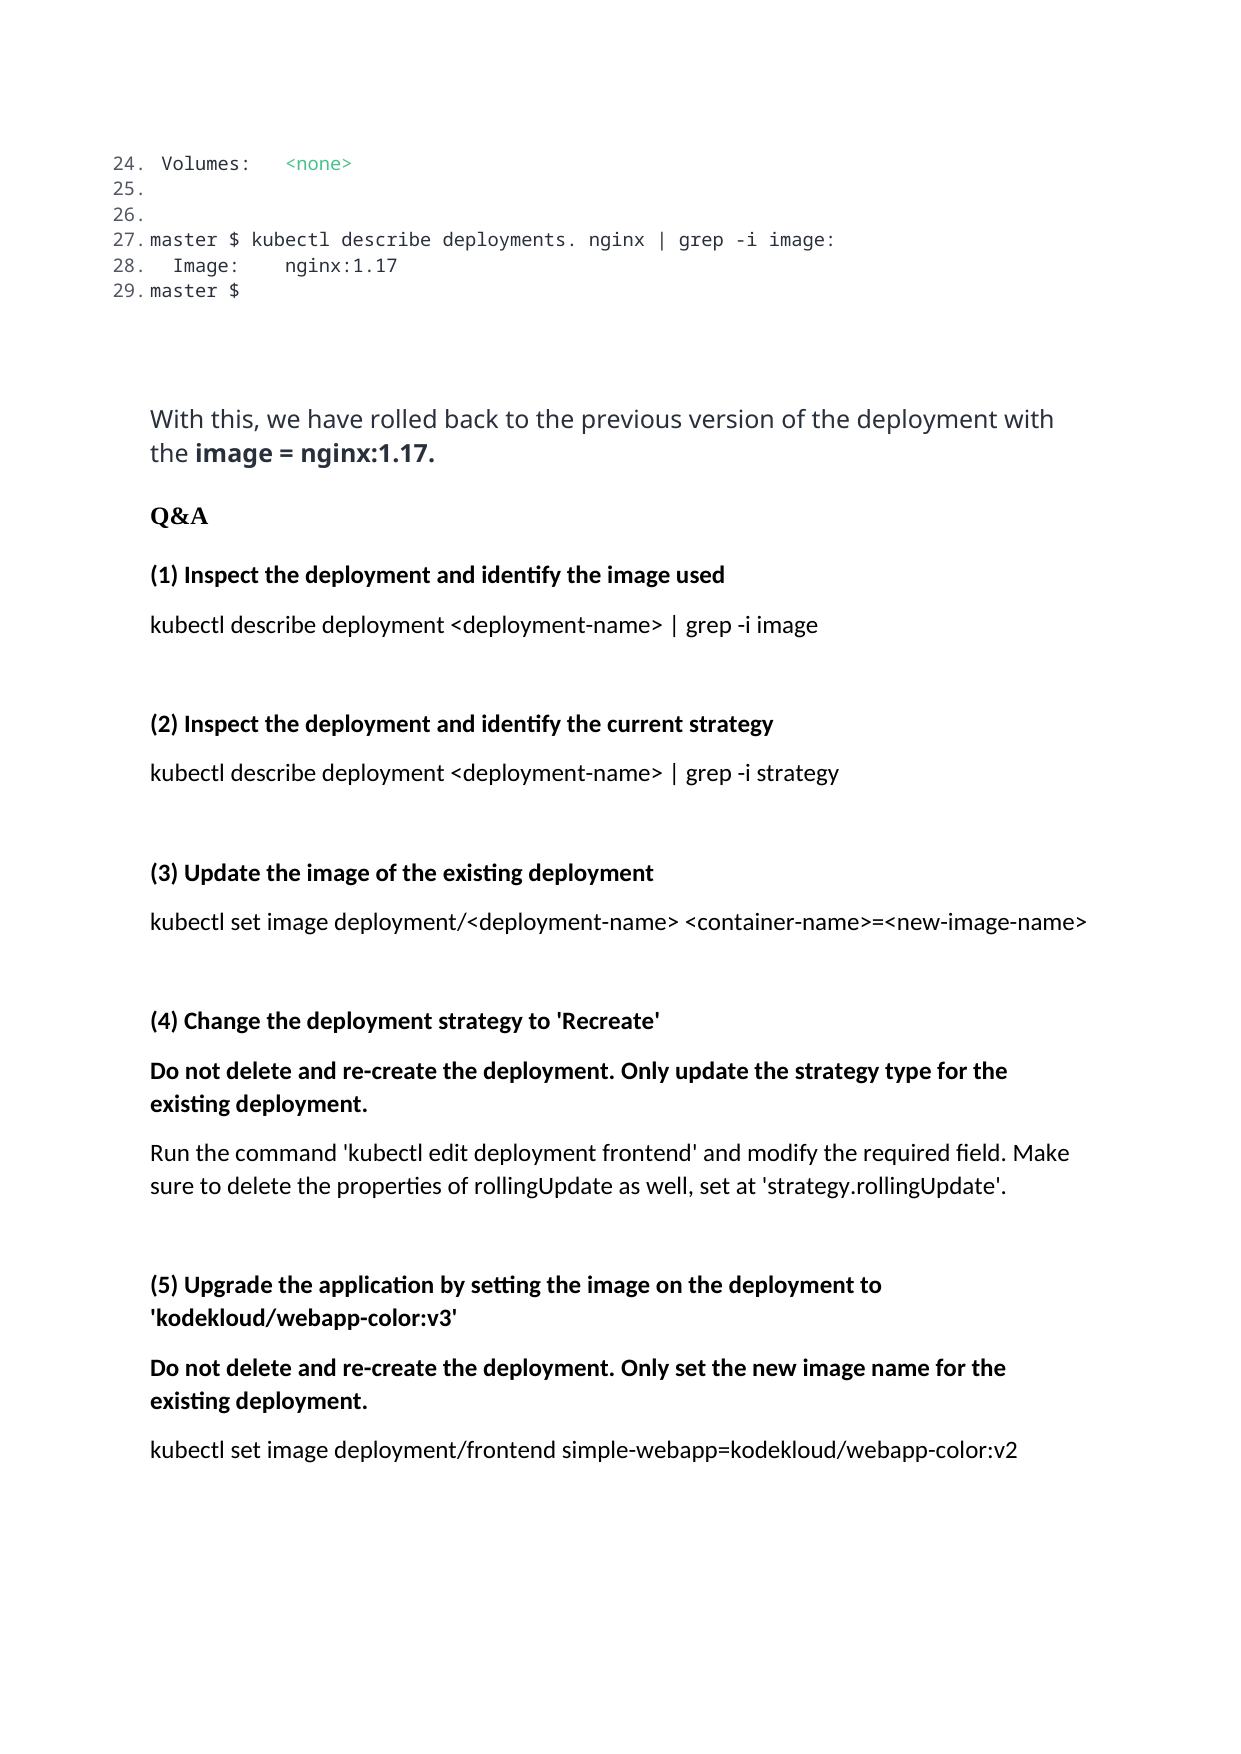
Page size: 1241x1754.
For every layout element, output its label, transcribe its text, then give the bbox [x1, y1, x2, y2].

list master $ kubectl describe deployments. nginx | grep -i image: [112, 227, 1090, 252]
text Do not delete and re-create the deployment. Only update the strategy type for the existing deployment. [150, 1055, 1090, 1118]
text kubectl set image deployment/frontend simple-webapp=kodekloud/webapp-color:v2 [150, 1434, 1090, 1465]
text (5) Upgrade the application by setting the image on the deployment to 'kodekloud/webapp-color:v3' [150, 1269, 1090, 1333]
text (1) Inspect the deployment and identify the image used [150, 559, 1090, 590]
text (4) Change the deployment strategy to 'Recreate' [150, 1005, 1090, 1036]
text Run the command 'kubectl edit deployment frontend' and modify the required field. Make sure to delete the properties of rollingUpdate as well, set at 'strategy.rollingUpdate'. [150, 1137, 1090, 1201]
subtitle Q&A [150, 501, 1090, 530]
text (3) Update the image of the existing deployment [150, 857, 1090, 887]
text kubectl describe deployment <deployment-name> | grep -i strategy [150, 757, 1090, 788]
list master $ [112, 278, 1090, 303]
list Volumes: <none> [112, 150, 1090, 176]
text (2) Inspect the deployment and identify the current strategy [150, 708, 1090, 738]
text Do not delete and re-create the deployment. Only set the new image name for the existing deployment. [150, 1352, 1090, 1416]
list Image: nginx:1.17 [112, 252, 1090, 278]
text kubectl set image deployment/<deployment-name> <container-name>=<new-image-name> [150, 906, 1090, 937]
text kubectl describe deployment <deployment-name> | grep -i image [150, 609, 1090, 639]
text With this, we have rolled back to the previous version of the deployment with the image = nginx:1.17. [150, 402, 1090, 470]
